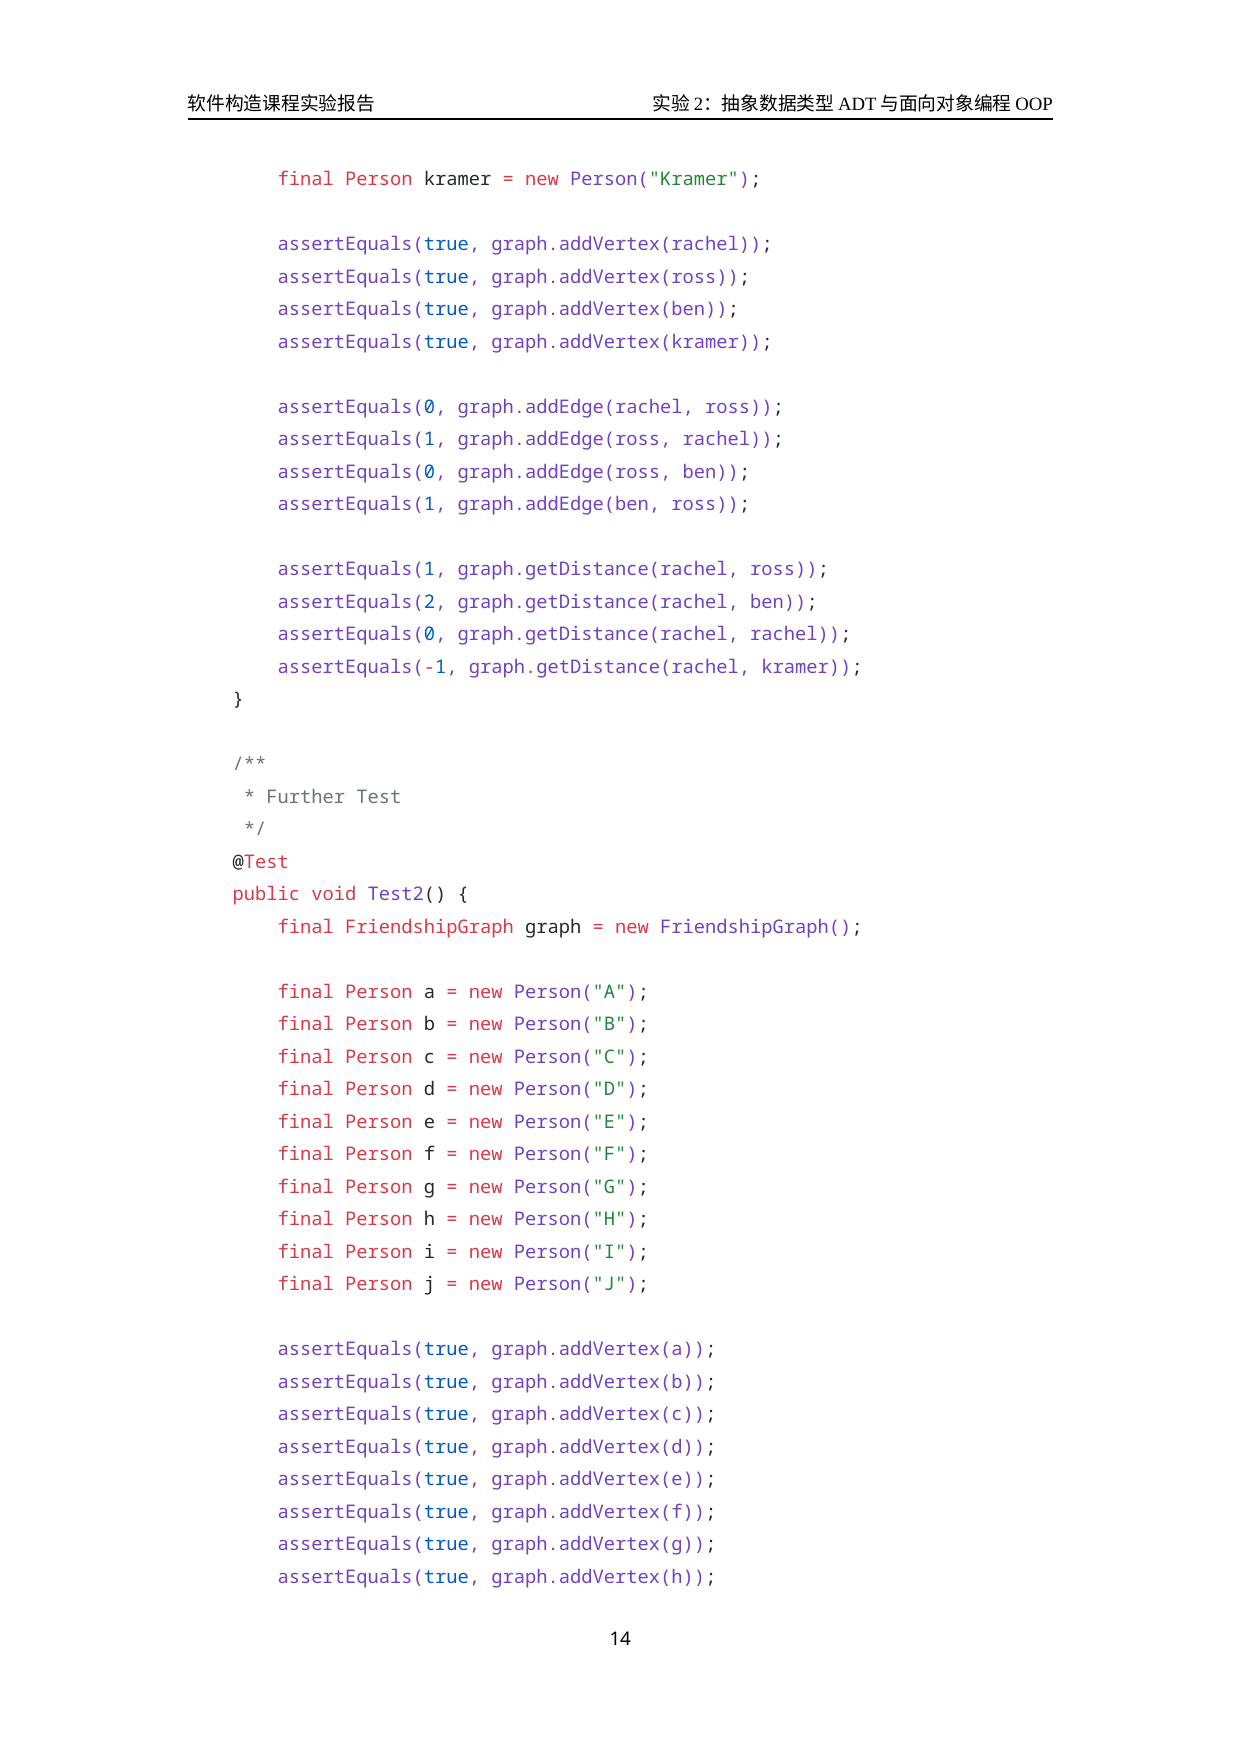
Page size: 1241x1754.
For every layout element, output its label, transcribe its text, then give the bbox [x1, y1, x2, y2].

text assertEquals(true, graph.addVertex(ben)); [187, 292, 1053, 324]
text assertEquals(0, graph.addEdge(ross, ben)); [187, 454, 1053, 487]
text assertEquals(0, graph.getDistance(rachel, rachel)); [187, 617, 1053, 649]
text @Test [187, 844, 1053, 877]
text assertEquals(2, graph.getDistance(rachel, ben)); [187, 584, 1053, 617]
text assertEquals(true, graph.addVertex(d)); [187, 1429, 1053, 1462]
text final Person e = new Person("E"); [187, 1104, 1053, 1137]
text final Person f = new Person("F"); [187, 1137, 1053, 1169]
text */ [187, 812, 1053, 844]
text final Person kramer = new Person("Kramer"); [187, 162, 1053, 194]
text assertEquals(1, graph.getDistance(rachel, ross)); [187, 552, 1053, 584]
text final Person c = new Person("C"); [187, 1039, 1053, 1072]
text assertEquals(1, graph.addEdge(ben, ross)); [187, 487, 1053, 519]
text assertEquals(true, graph.addVertex(a)); [187, 1332, 1053, 1364]
text assertEquals(true, graph.addVertex(ross)); [187, 259, 1053, 292]
text assertEquals(true, graph.addVertex(h)); [187, 1559, 1053, 1592]
text final Person i = new Person("I"); [187, 1234, 1053, 1267]
text assertEquals(true, graph.addVertex(f)); [187, 1494, 1053, 1527]
text assertEquals(-1, graph.getDistance(rachel, kramer)); [187, 649, 1053, 682]
text assertEquals(0, graph.addEdge(rachel, ross)); [187, 389, 1053, 422]
text final Person d = new Person("D"); [187, 1072, 1053, 1104]
text final Person b = new Person("B"); [187, 1007, 1053, 1039]
text final Person a = new Person("A"); [187, 974, 1053, 1007]
text assertEquals(true, graph.addVertex(c)); [187, 1397, 1053, 1429]
text assertEquals(1, graph.addEdge(ross, rachel)); [187, 422, 1053, 454]
text } [187, 682, 1053, 714]
text assertEquals(true, graph.addVertex(g)); [187, 1527, 1053, 1559]
text assertEquals(true, graph.addVertex(e)); [187, 1462, 1053, 1494]
text final Person h = new Person("H"); [187, 1202, 1053, 1234]
text final Person j = new Person("J"); [187, 1267, 1053, 1299]
text assertEquals(true, graph.addVertex(kramer)); [187, 324, 1053, 357]
text assertEquals(true, graph.addVertex(rachel)); [187, 227, 1053, 259]
text /** [187, 747, 1053, 779]
text public void Test2() { [187, 877, 1053, 909]
text final FriendshipGraph graph = new FriendshipGraph(); [187, 909, 1053, 942]
text assertEquals(true, graph.addVertex(b)); [187, 1364, 1053, 1397]
text * Further Test [187, 779, 1053, 812]
text final Person g = new Person("G"); [187, 1169, 1053, 1202]
